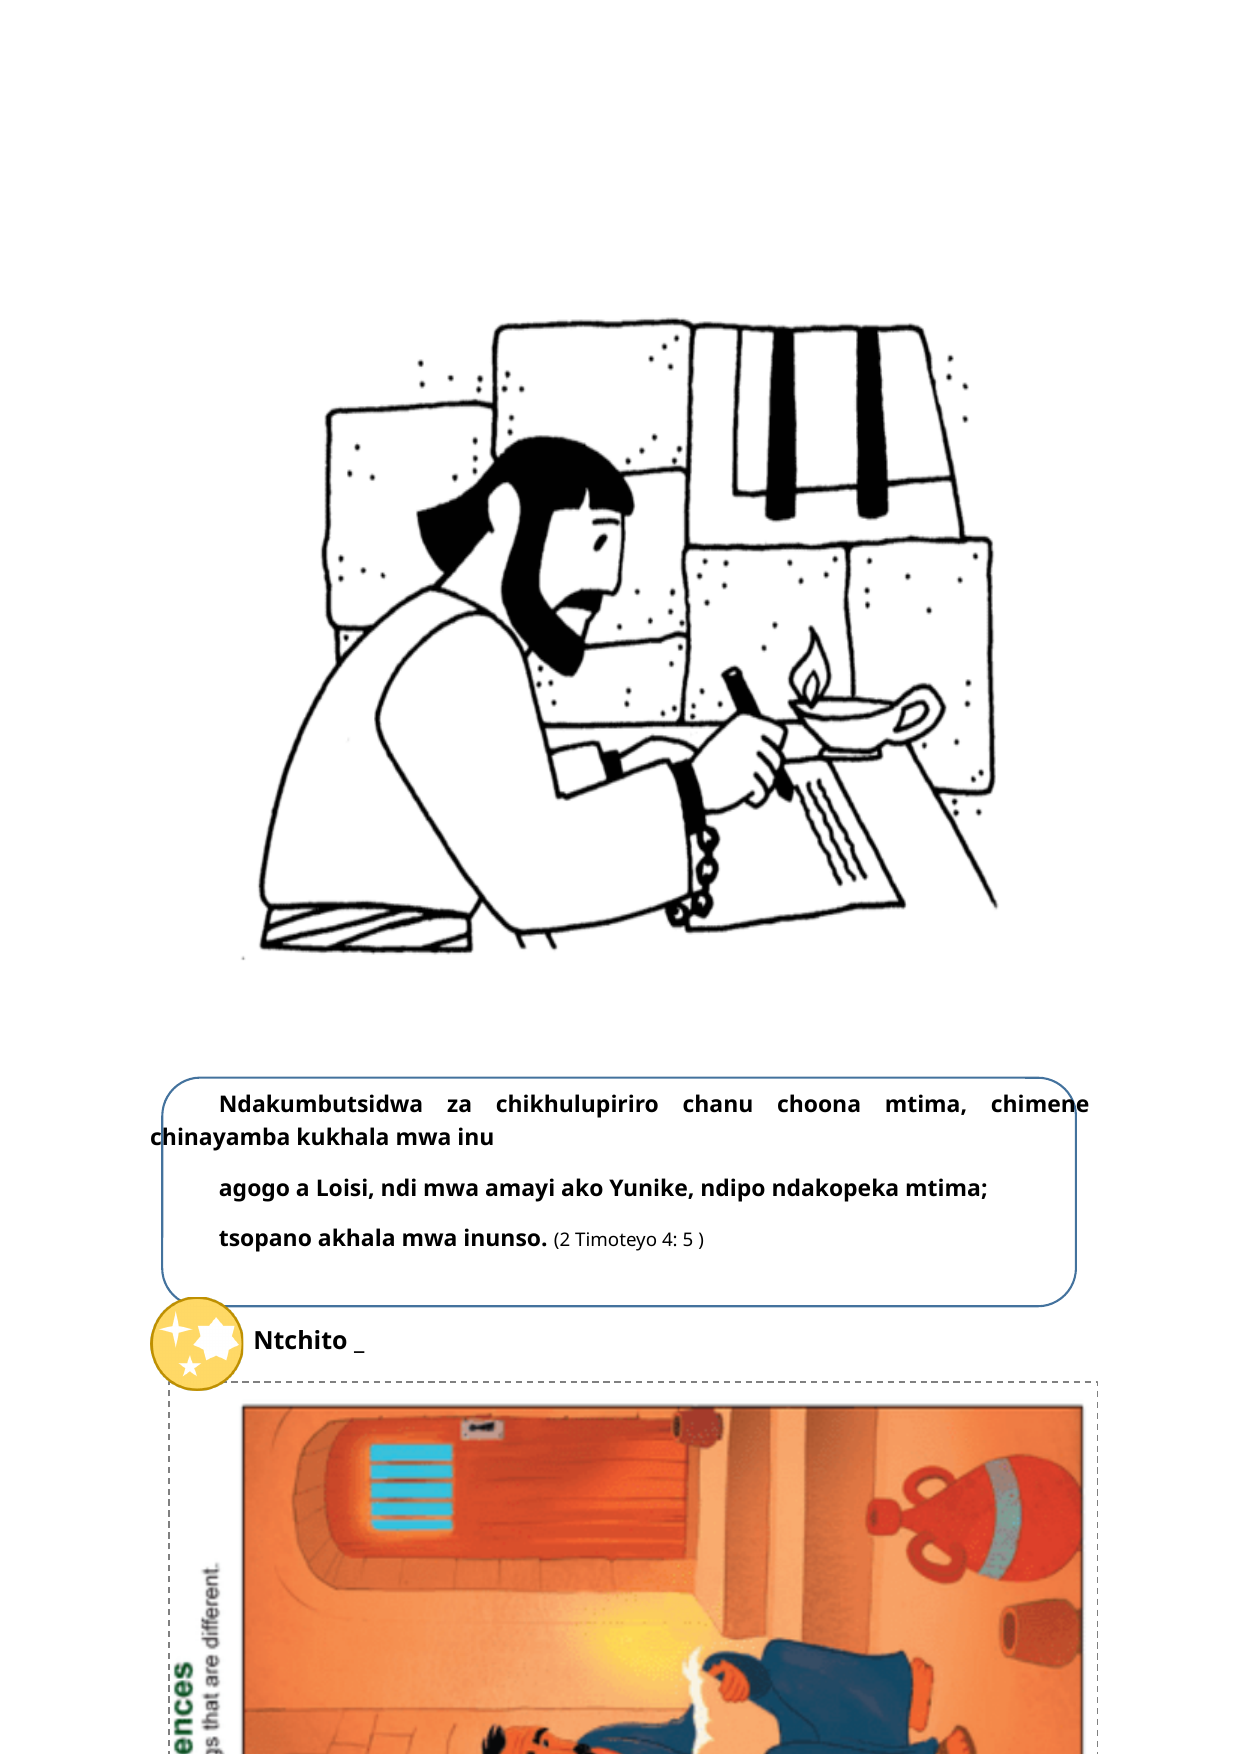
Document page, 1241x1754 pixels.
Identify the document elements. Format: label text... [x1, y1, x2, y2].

text agogo a Loisi, ndi mwa amayi ako Yunike, ndipo ndakopeka mtima; [150, 1172, 1090, 1203]
text tsopano akhala mwa inunso. (2 Timoteyo 4: 5 ) [150, 1222, 1090, 1253]
picture [150, 273, 1123, 982]
text Ndakumbutsidwa za chikhulupiriro chanu choona mtima, chimene chinayamba kukhala mwa inu [150, 1088, 1090, 1153]
text Ntchito _ [244, 1323, 1090, 1357]
picture [150, 1297, 1097, 1754]
